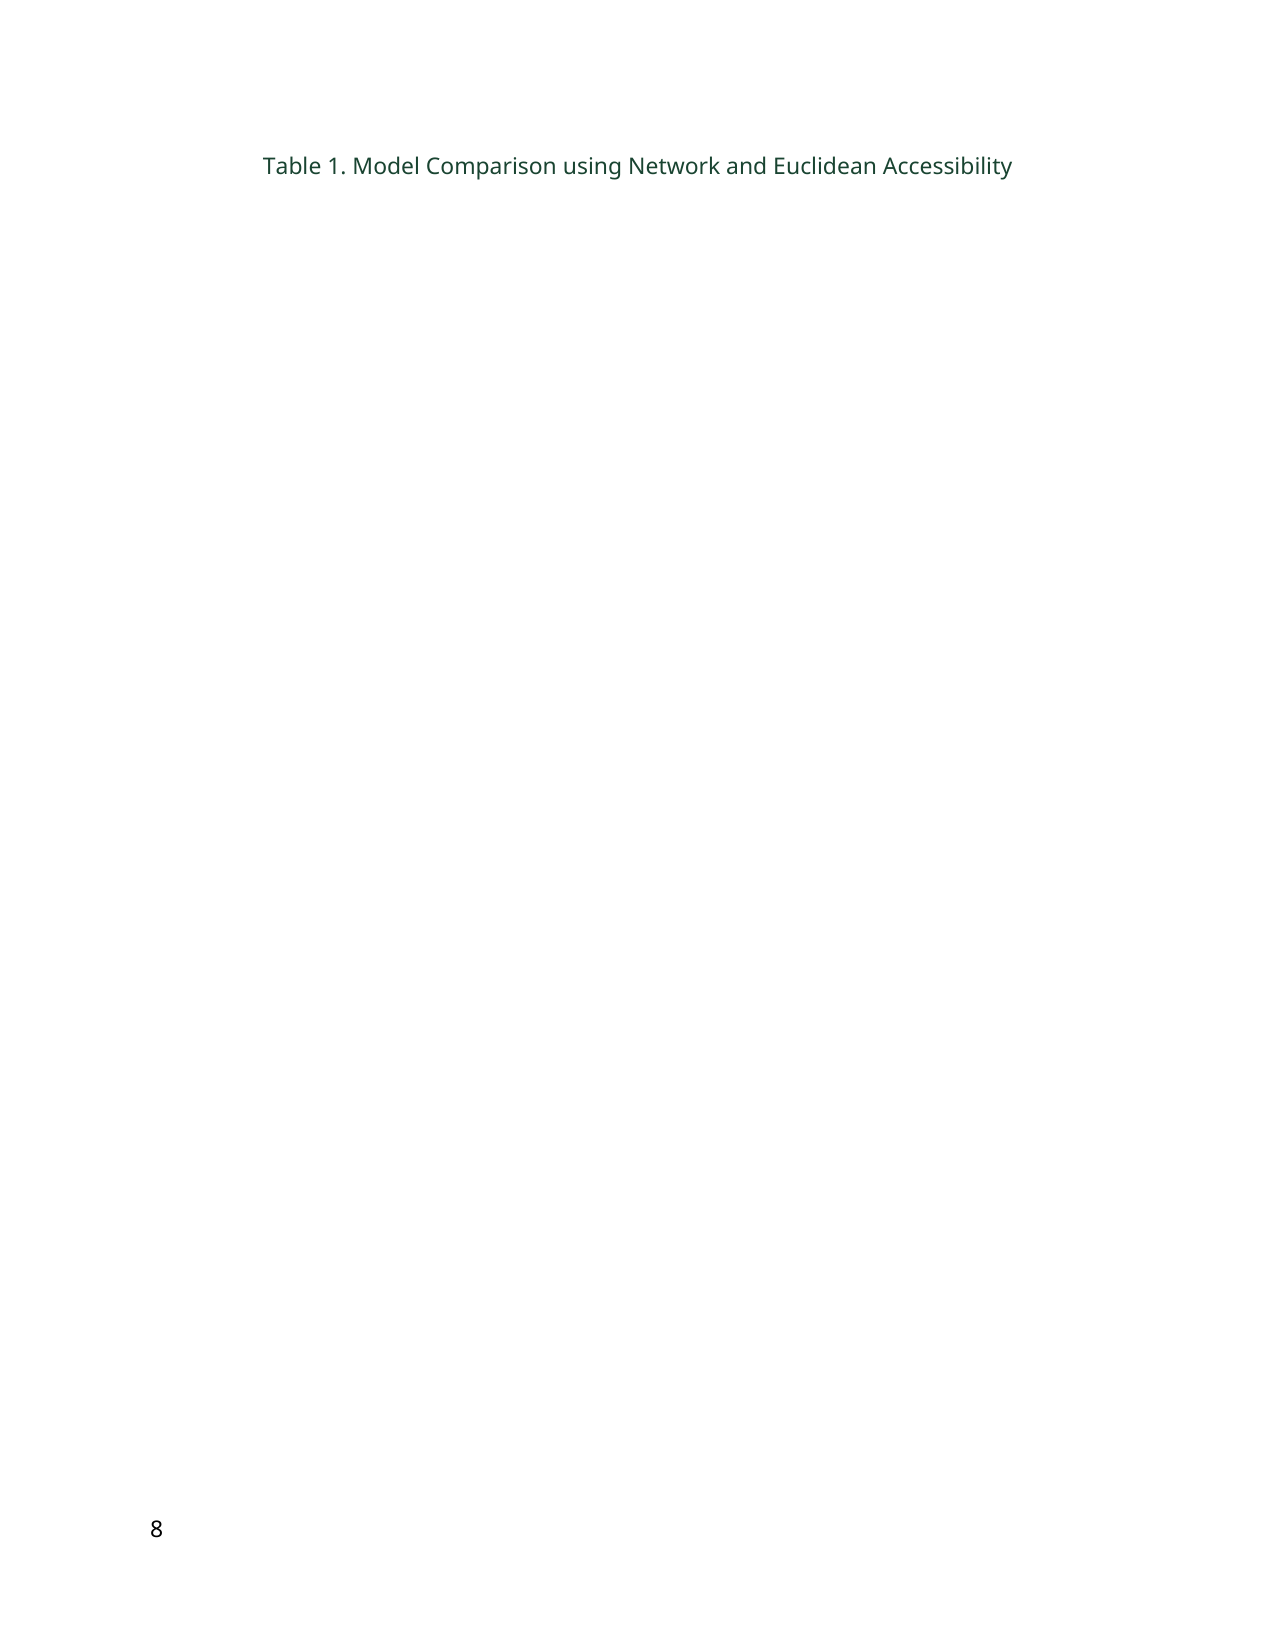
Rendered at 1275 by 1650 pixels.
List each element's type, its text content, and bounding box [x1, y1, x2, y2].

text Table 1. Model Comparison using Network and Euclidean Accessibility [150, 150, 1125, 181]
